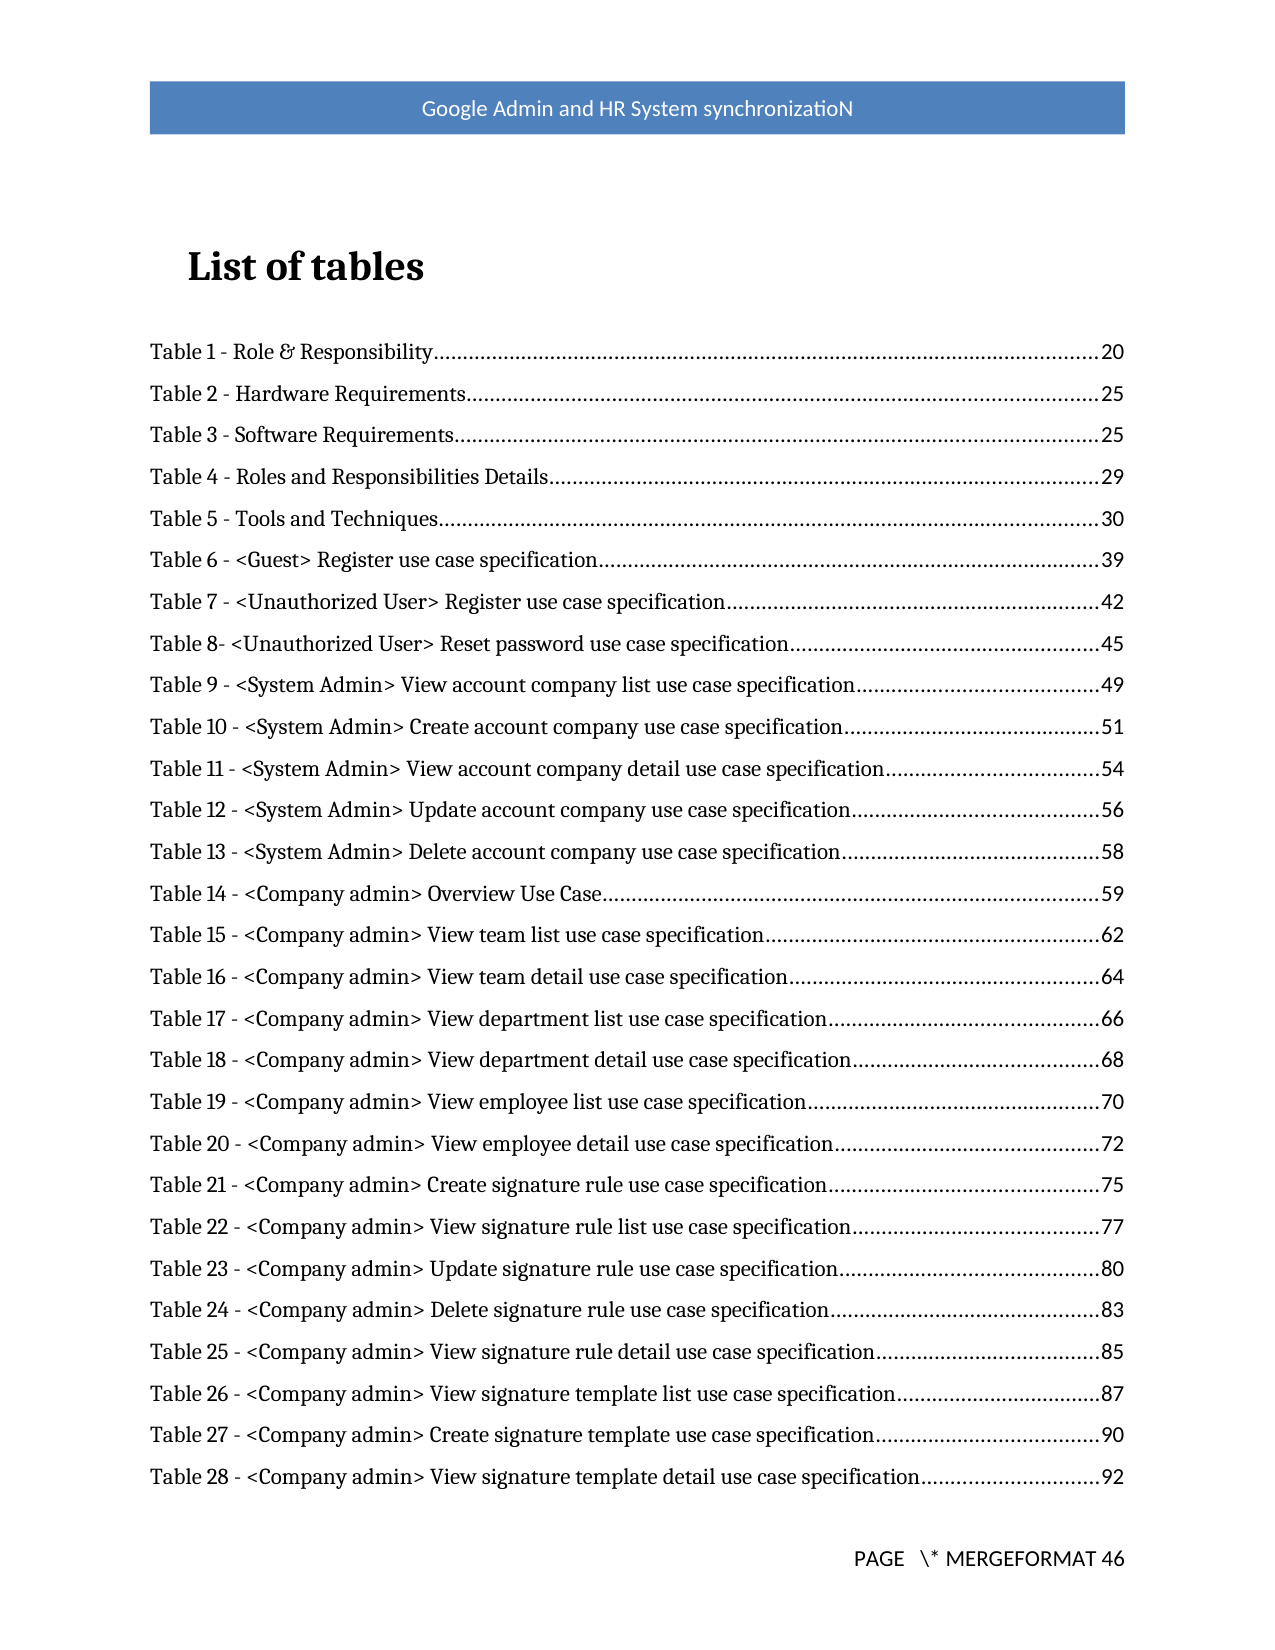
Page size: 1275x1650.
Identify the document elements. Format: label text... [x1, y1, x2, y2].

text Table 22 - <Company admin> View signature rule list use case specification 77 [150, 1208, 1125, 1245]
text Table 25 - <Company admin> View signature rule detail use case specification 85 [150, 1333, 1125, 1370]
text Table 16 - <Company admin> View team detail use case specification 64 [150, 958, 1125, 995]
text Table 18 - <Company admin> View department detail use case specification 68 [150, 1041, 1125, 1078]
text Table 19 - <Company admin> View employee list use case specification 70 [150, 1083, 1125, 1120]
text Table 13 - <System Admin> Delete account company use case specification 58 [150, 833, 1125, 870]
text Table 6 - <Guest> Register use case specification 39 [150, 541, 1125, 578]
text Table 5 - Tools and Techniques 30 [150, 499, 1125, 537]
text Table 20 - <Company admin> View employee detail use case specification 72 [150, 1124, 1125, 1162]
text Table 27 - <Company admin> Create signature template use case specification 90 [150, 1416, 1125, 1453]
text Table 11 - <System Admin> View account company detail use case specification 54 [150, 749, 1125, 787]
text Table 12 - <System Admin> Update account company use case specification 56 [150, 791, 1125, 828]
text Table 1 - Role & Responsibility 20 [150, 333, 1125, 370]
text Table 10 - <System Admin> Create account company use case specification 51 [150, 708, 1125, 745]
text Table 3 - Software Requirements 25 [150, 416, 1125, 453]
text Table 24 - <Company admin> Delete signature rule use case specification 83 [150, 1291, 1125, 1328]
text Table 2 - Hardware Requirements 25 [150, 374, 1125, 412]
text Table 21 - <Company admin> Create signature rule use case specification 75 [150, 1166, 1125, 1203]
text Table 8- <Unauthorized User> Reset password use case specification 45 [150, 624, 1125, 662]
text Table 7 - <Unauthorized User> Register use case specification 42 [150, 583, 1125, 620]
subtitle List of tables [187, 229, 1125, 304]
text Table 23 - <Company admin> Update signature rule use case specification 80 [150, 1249, 1125, 1287]
text Table 15 - <Company admin> View team list use case specification 62 [150, 916, 1125, 953]
text Table 26 - <Company admin> View signature template list use case specification 87 [150, 1374, 1125, 1412]
text Table 9 - <System Admin> View account company list use case specification 49 [150, 666, 1125, 703]
text Table 4 - Roles and Responsibilities Details 29 [150, 458, 1125, 495]
text Table 28 - <Company admin> View signature template detail use case specification 92 [150, 1458, 1125, 1495]
text Table 17 - <Company admin> View department list use case specification 66 [150, 999, 1125, 1037]
text Table 14 - <Company admin> Overview Use Case 59 [150, 874, 1125, 912]
